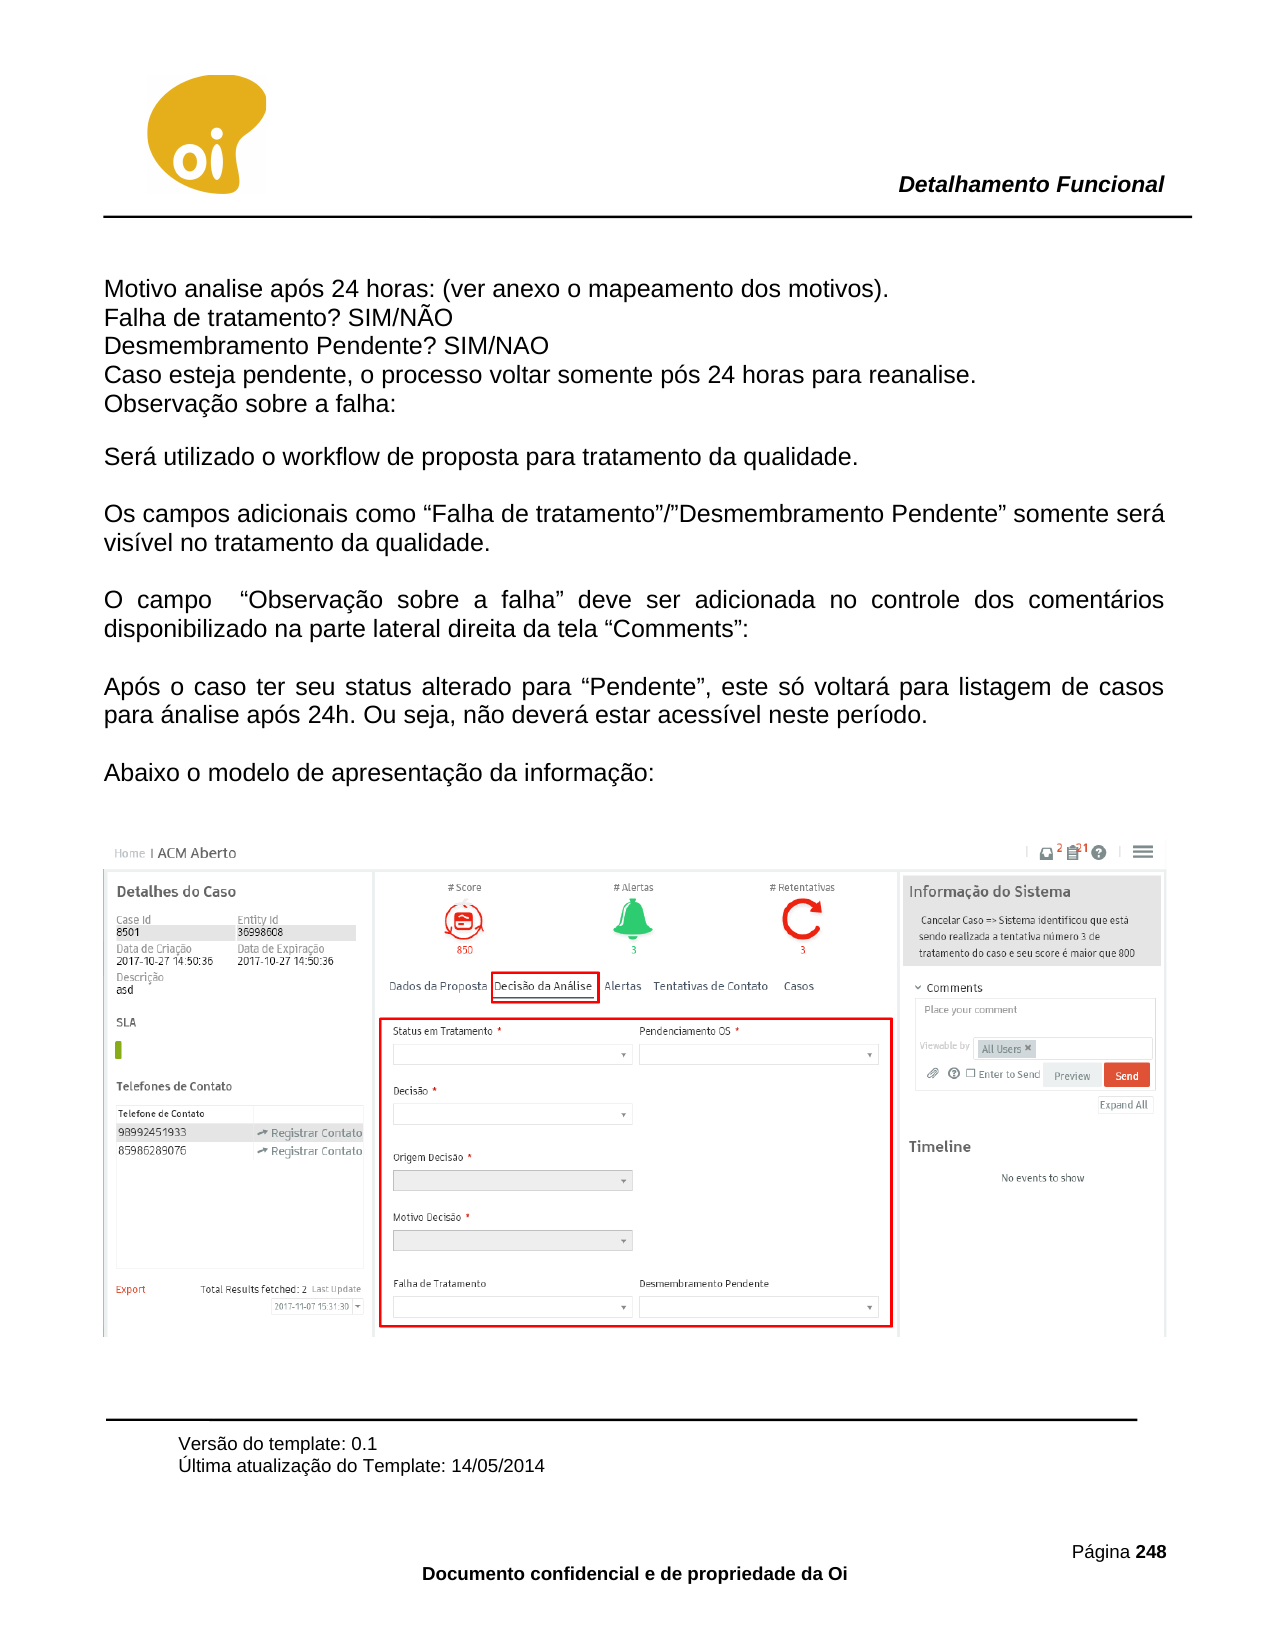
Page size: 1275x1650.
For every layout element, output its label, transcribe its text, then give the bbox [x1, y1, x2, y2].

text Caso esteja pendente, o processo voltar somente pós 24 horas para reanalise. [103, 360, 1167, 389]
picture [147, 75, 267, 194]
text Motivo analise após 24 horas: (ver anexo o mapeamento dos motivos). [103, 274, 1167, 303]
text Após o caso ter seu status alterado para “Pendente”, este só voltará para listagem de casos para ánalise após 24h. Ou seja, não deverá estar acessível neste período. [103, 672, 1167, 729]
text Os campos adicionais como “Falha de tratamento”/”Desmembramento Pendente” somente será visível no tratamento da qualidade. [103, 499, 1167, 557]
text Falha de tratamento? SIM/NÃO [103, 303, 1167, 331]
text Será utilizado o workflow de proposta para tratamento da qualidade. [103, 442, 1167, 470]
text Observação sobre a falha: [103, 389, 1167, 418]
picture [103, 839, 1167, 1337]
text O campo “Observação sobre a falha” deve ser adicionada no controle dos comentários disponibilizado na parte lateral direita da tela “Comments”: [103, 585, 1167, 643]
text Abaixo o modelo de apresentação da informação: [103, 758, 1167, 787]
text Desmembramento Pendente? SIM/NAO [103, 331, 1167, 360]
